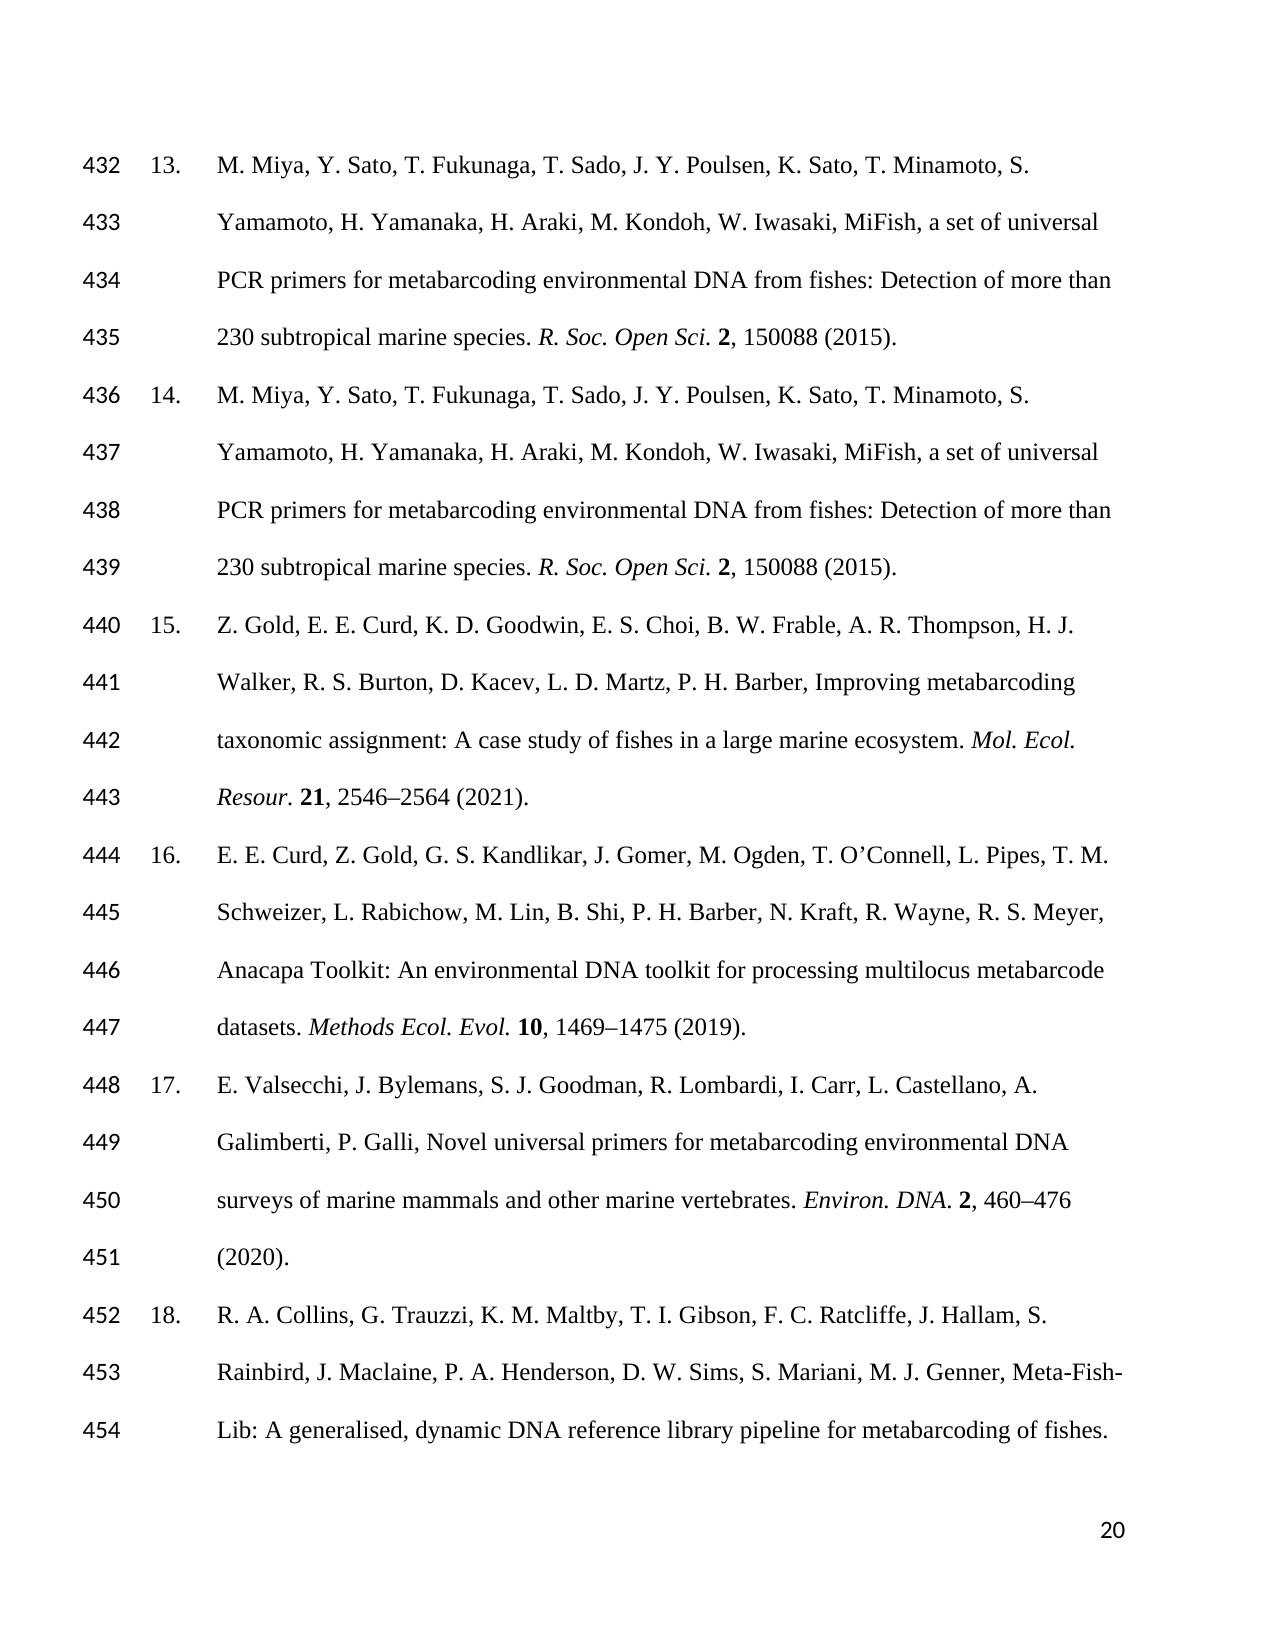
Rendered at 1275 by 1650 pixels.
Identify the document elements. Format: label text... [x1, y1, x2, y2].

text 15. Z. Gold, E. E. Curd, K. D. Goodwin, E. S. Choi, B. W. Frable, A. R. Thompson, H. J. Walker, R. S. Burton, D. Kacev, L. D. Martz, P. H. Barber, Improving metabarcoding taxonomic assignment: A case study of fishes in a large marine ecosystem. Mol. Ecol. Resour. 21, 2546–2564 (2021). [150, 610, 1125, 811]
text 16. E. E. Curd, Z. Gold, G. S. Kandlikar, J. Gomer, M. Ogden, T. O’Connell, L. Pipes, T. M. Schweizer, L. Rabichow, M. Lin, B. Shi, P. H. Barber, N. Kraft, R. Wayne, R. S. Meyer, Anacapa Toolkit: An environmental DNA toolkit for processing multilocus metabarcode datasets. Methods Ecol. Evol. 10, 1469–1475 (2019). [150, 840, 1125, 1041]
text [150, 1300, 1125, 1444]
text 14. M. Miya, Y. Sato, T. Fukunaga, T. Sado, J. Y. Poulsen, K. Sato, T. Minamoto, S. Yamamoto, H. Yamanaka, H. Araki, M. Kondoh, W. Iwasaki, MiFish, a set of universal PCR primers for metabarcoding environmental DNA from fishes: Detection of more than 230 subtropical marine species. R. Soc. Open Sci. 2, 150088 (2015). [150, 380, 1125, 581]
text 17. E. Valsecchi, J. Bylemans, S. J. Goodman, R. Lombardi, I. Carr, L. Castellano, A. Galimberti, P. Galli, Novel universal primers for metabarcoding environmental DNA surveys of marine mammals and other marine vertebrates. Environ. DNA. 2, 460–476 (2020). [150, 1070, 1125, 1271]
text 13. M. Miya, Y. Sato, T. Fukunaga, T. Sado, J. Y. Poulsen, K. Sato, T. Minamoto, S. Yamamoto, H. Yamanaka, H. Araki, M. Kondoh, W. Iwasaki, MiFish, a set of universal PCR primers for metabarcoding environmental DNA from fishes: Detection of more than 230 subtropical marine species. R. Soc. Open Sci. 2, 150088 (2015). [150, 150, 1125, 351]
